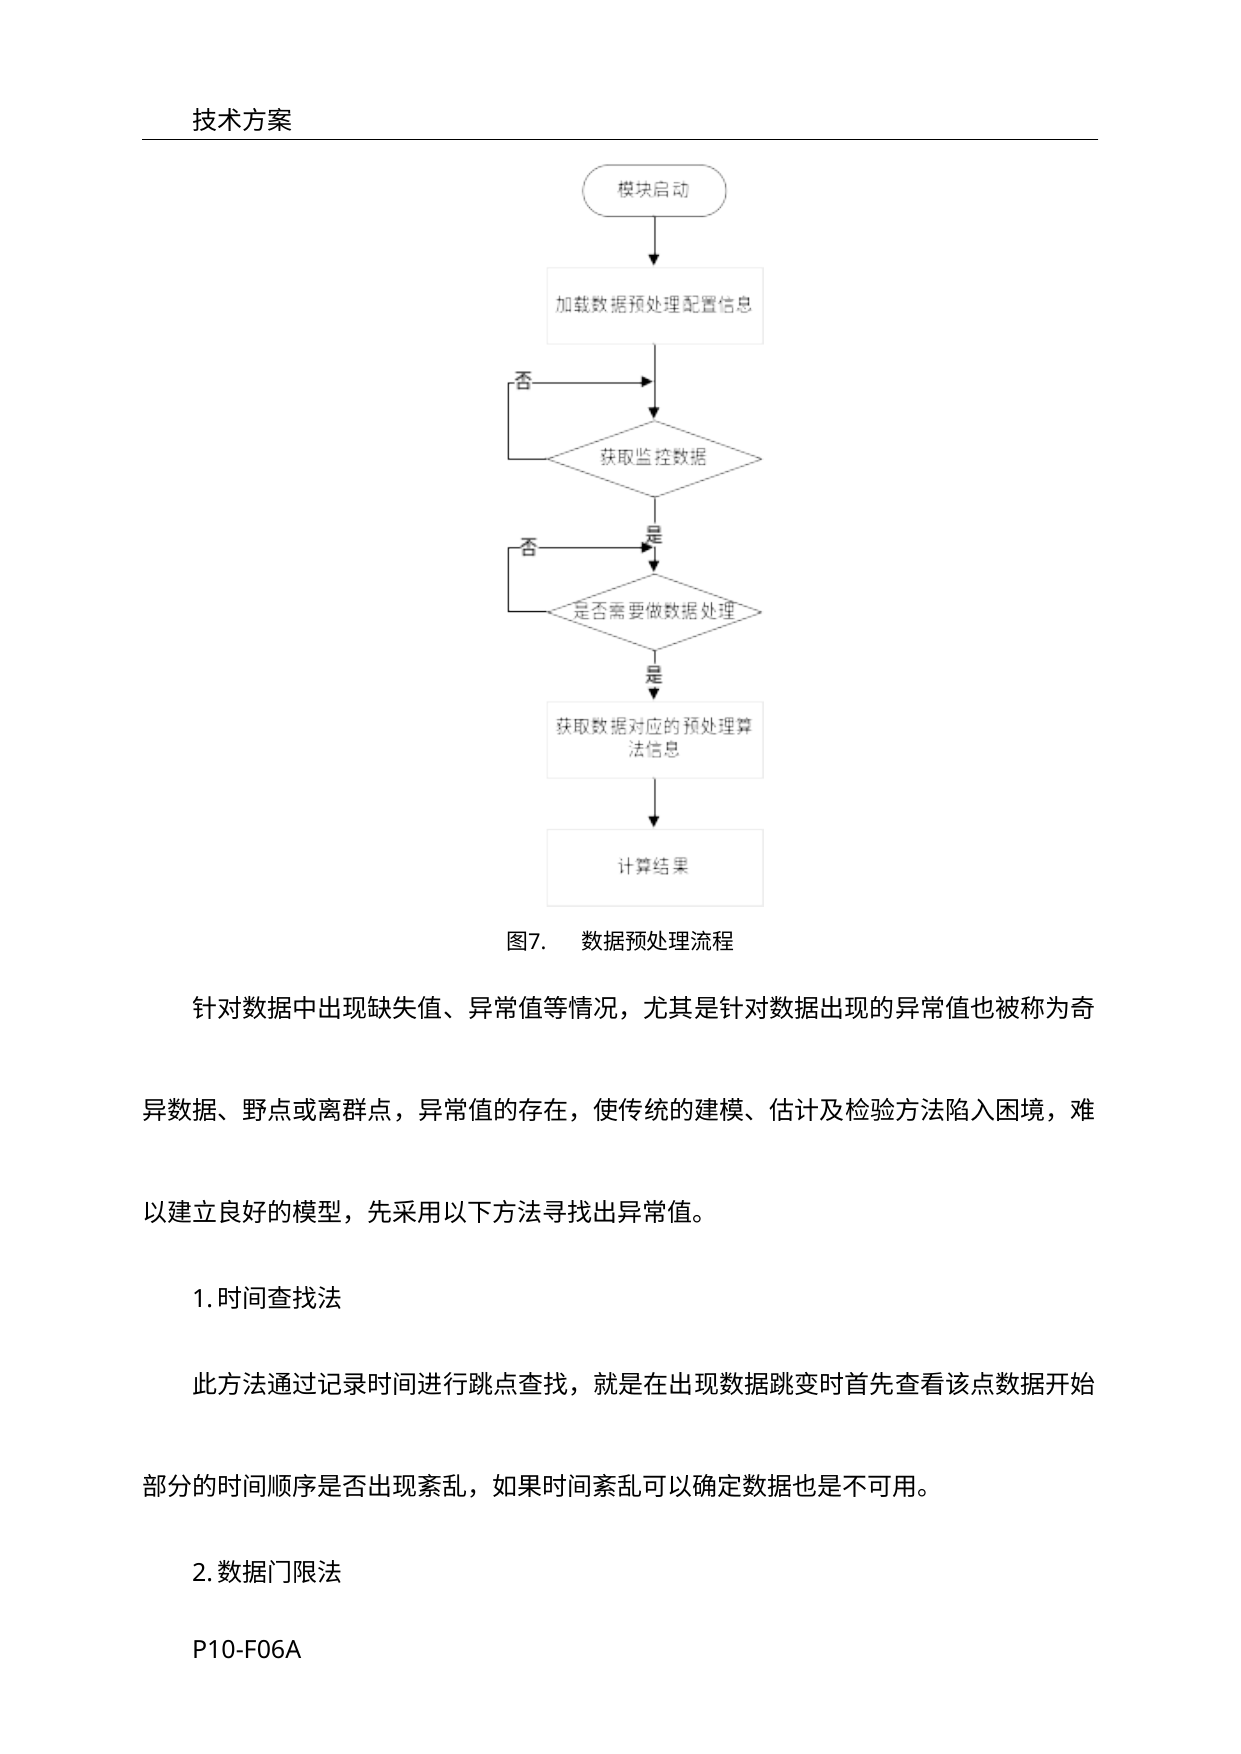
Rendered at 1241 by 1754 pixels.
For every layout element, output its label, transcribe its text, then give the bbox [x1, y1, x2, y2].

text 数据预处理流程 [142, 923, 1098, 957]
text 针对数据中出现缺失值、异常值等情况，尤其是针对数据出现的异常值也被称为奇异数据、野点或离群点，异常值的存在，使传统的建模、估计及检验方法陷入困境，难以建立良好的模型，先采用以下方法寻找出异常值。 [142, 973, 1098, 1244]
list 时间查找法 [142, 1263, 1098, 1331]
list 数据门限法 [142, 1537, 1098, 1604]
text 此方法通过记录时间进行跳点查找，就是在出现数据跳变时首先查看该点数据开始部分的时间顺序是否出现紊乱，如果时间紊乱可以确定数据也是不可用。 [142, 1349, 1098, 1518]
